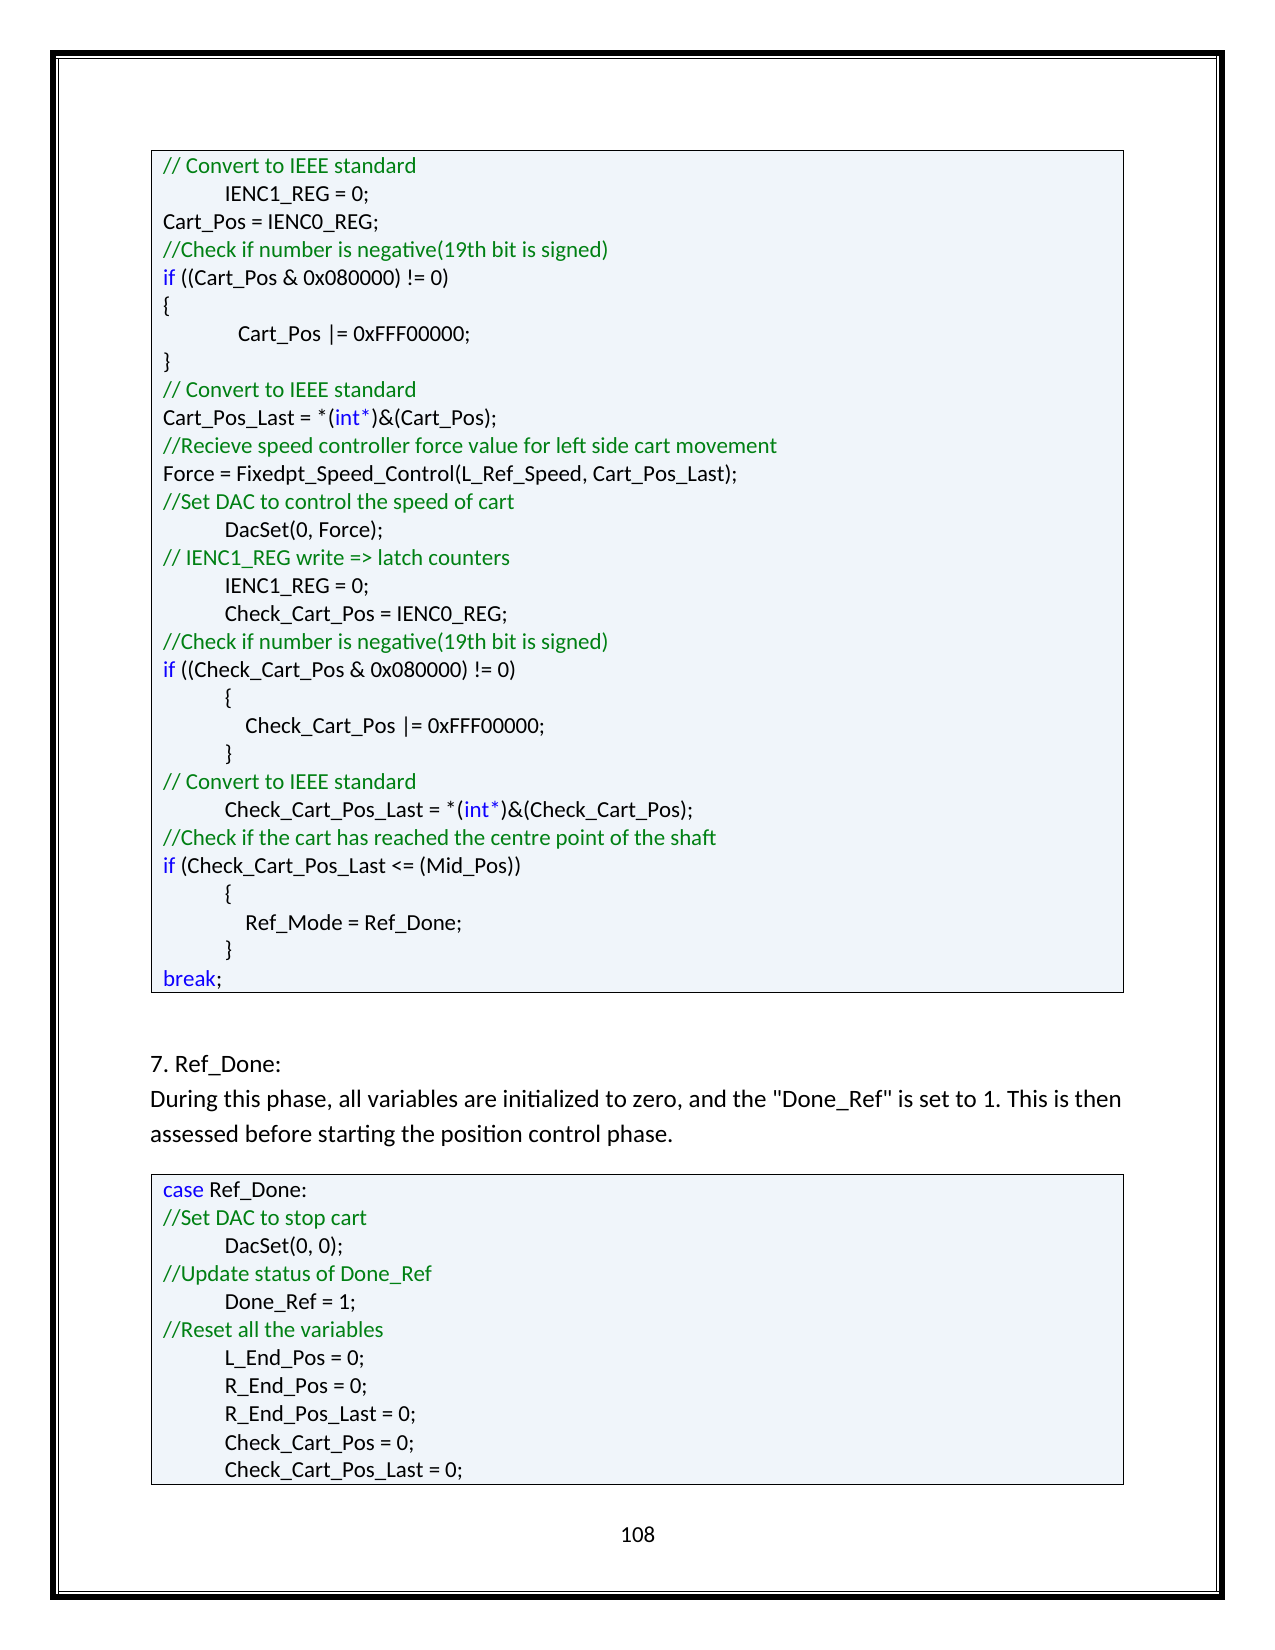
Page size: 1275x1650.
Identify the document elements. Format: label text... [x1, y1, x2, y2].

text During this phase, all variables are initialized to zero, and the "Done_Ref" is set to 1. This is then assessed before starting the position control phase. [150, 1083, 1125, 1149]
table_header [152, 1175, 1123, 1484]
text 7. Ref_Done: [150, 1048, 1125, 1079]
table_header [152, 151, 1123, 992]
